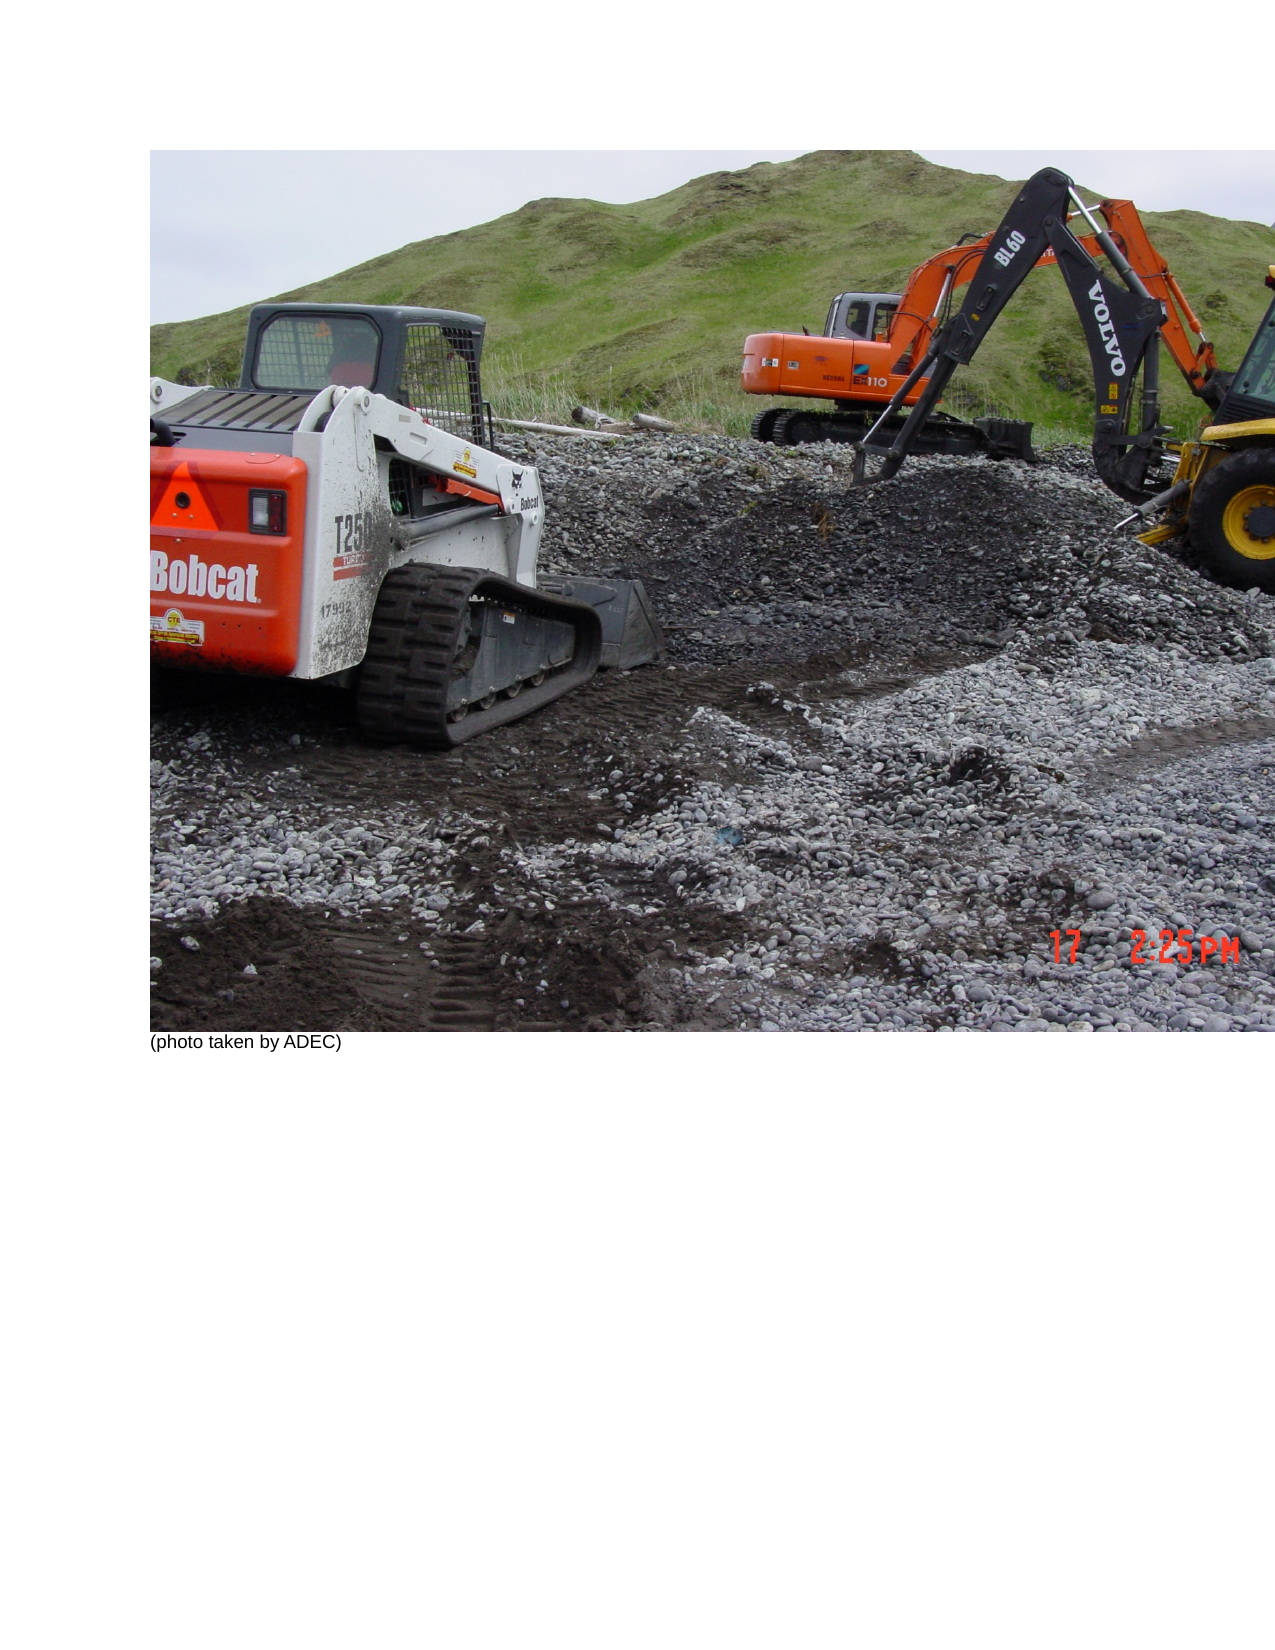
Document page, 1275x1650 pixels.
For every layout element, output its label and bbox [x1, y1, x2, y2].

picture [150, 150, 1275, 1032]
